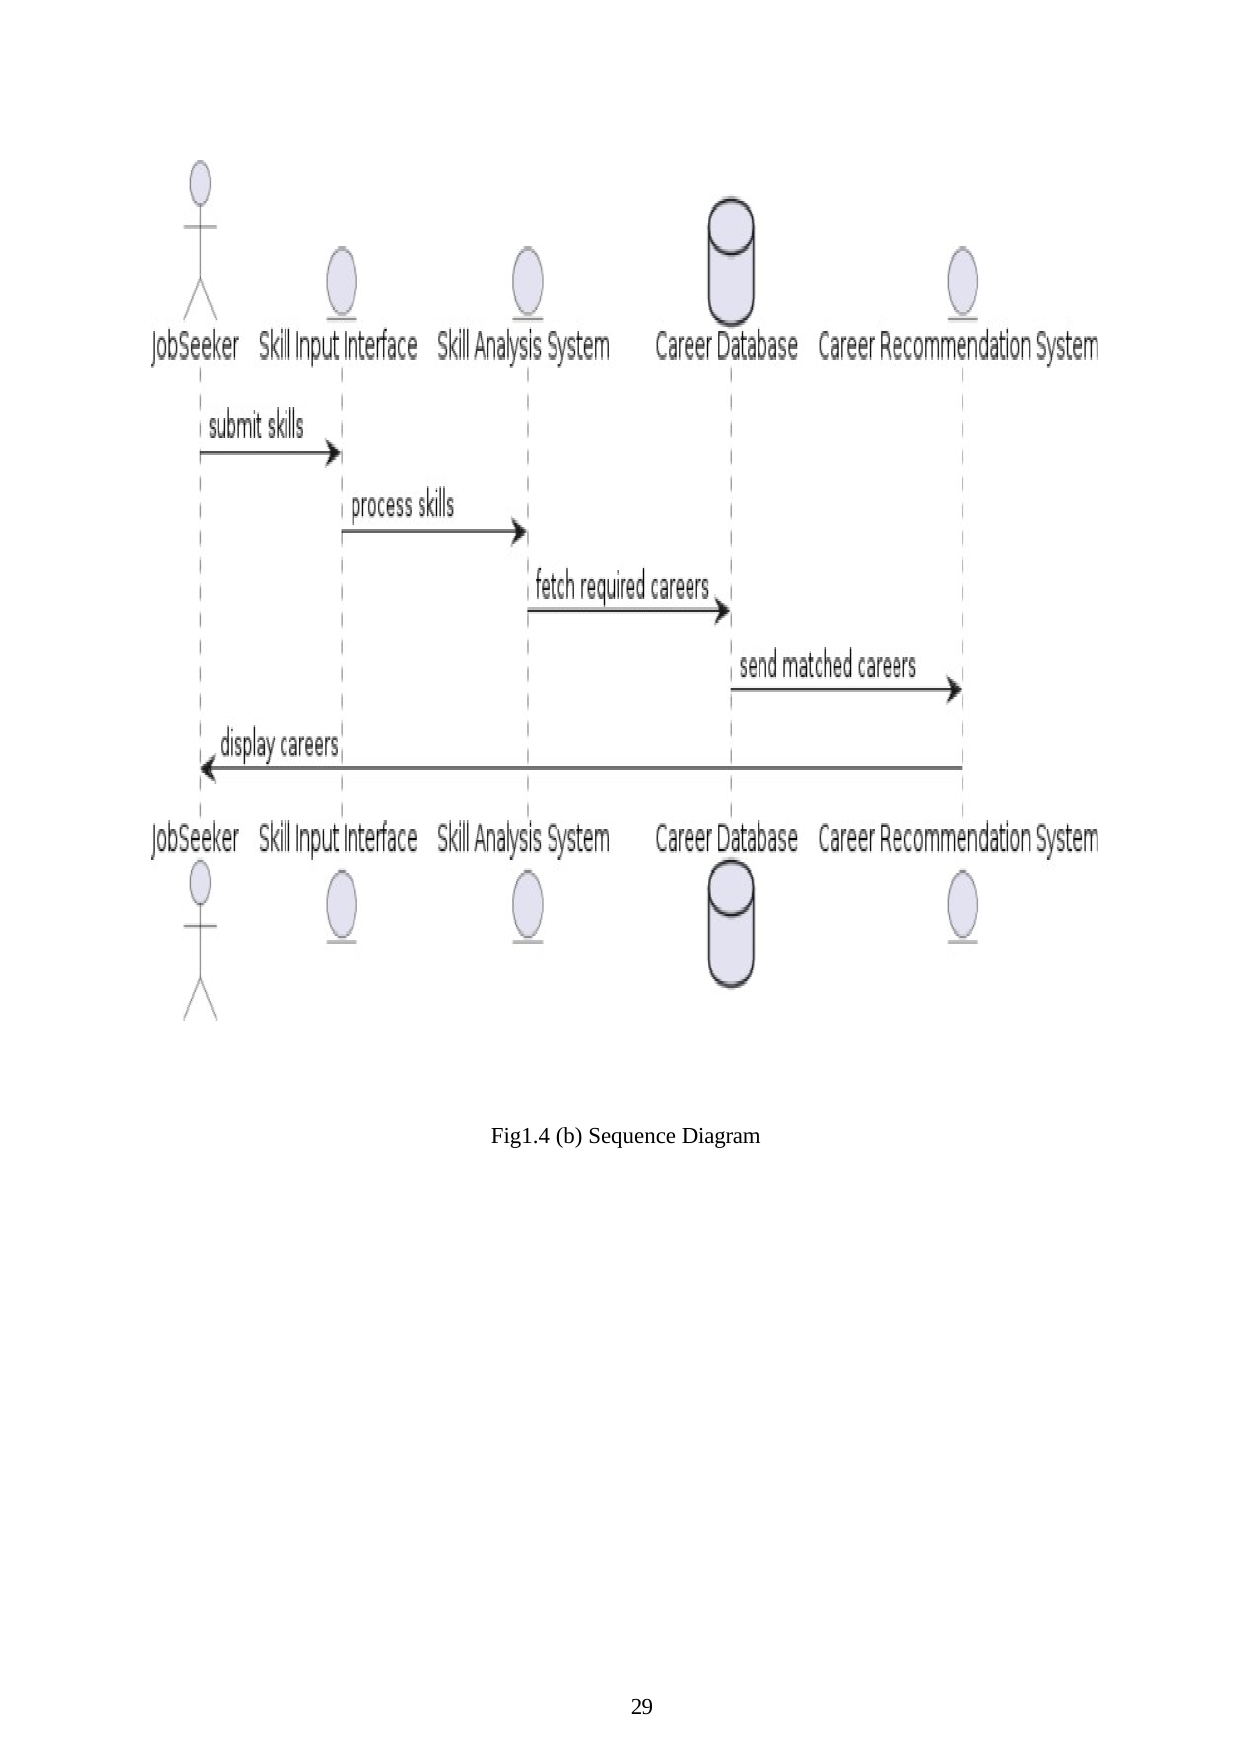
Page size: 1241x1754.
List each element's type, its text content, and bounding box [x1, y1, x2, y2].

text Fig1.4 (b) Sequence Diagram [175, 1122, 1076, 1148]
picture [151, 160, 1098, 1021]
